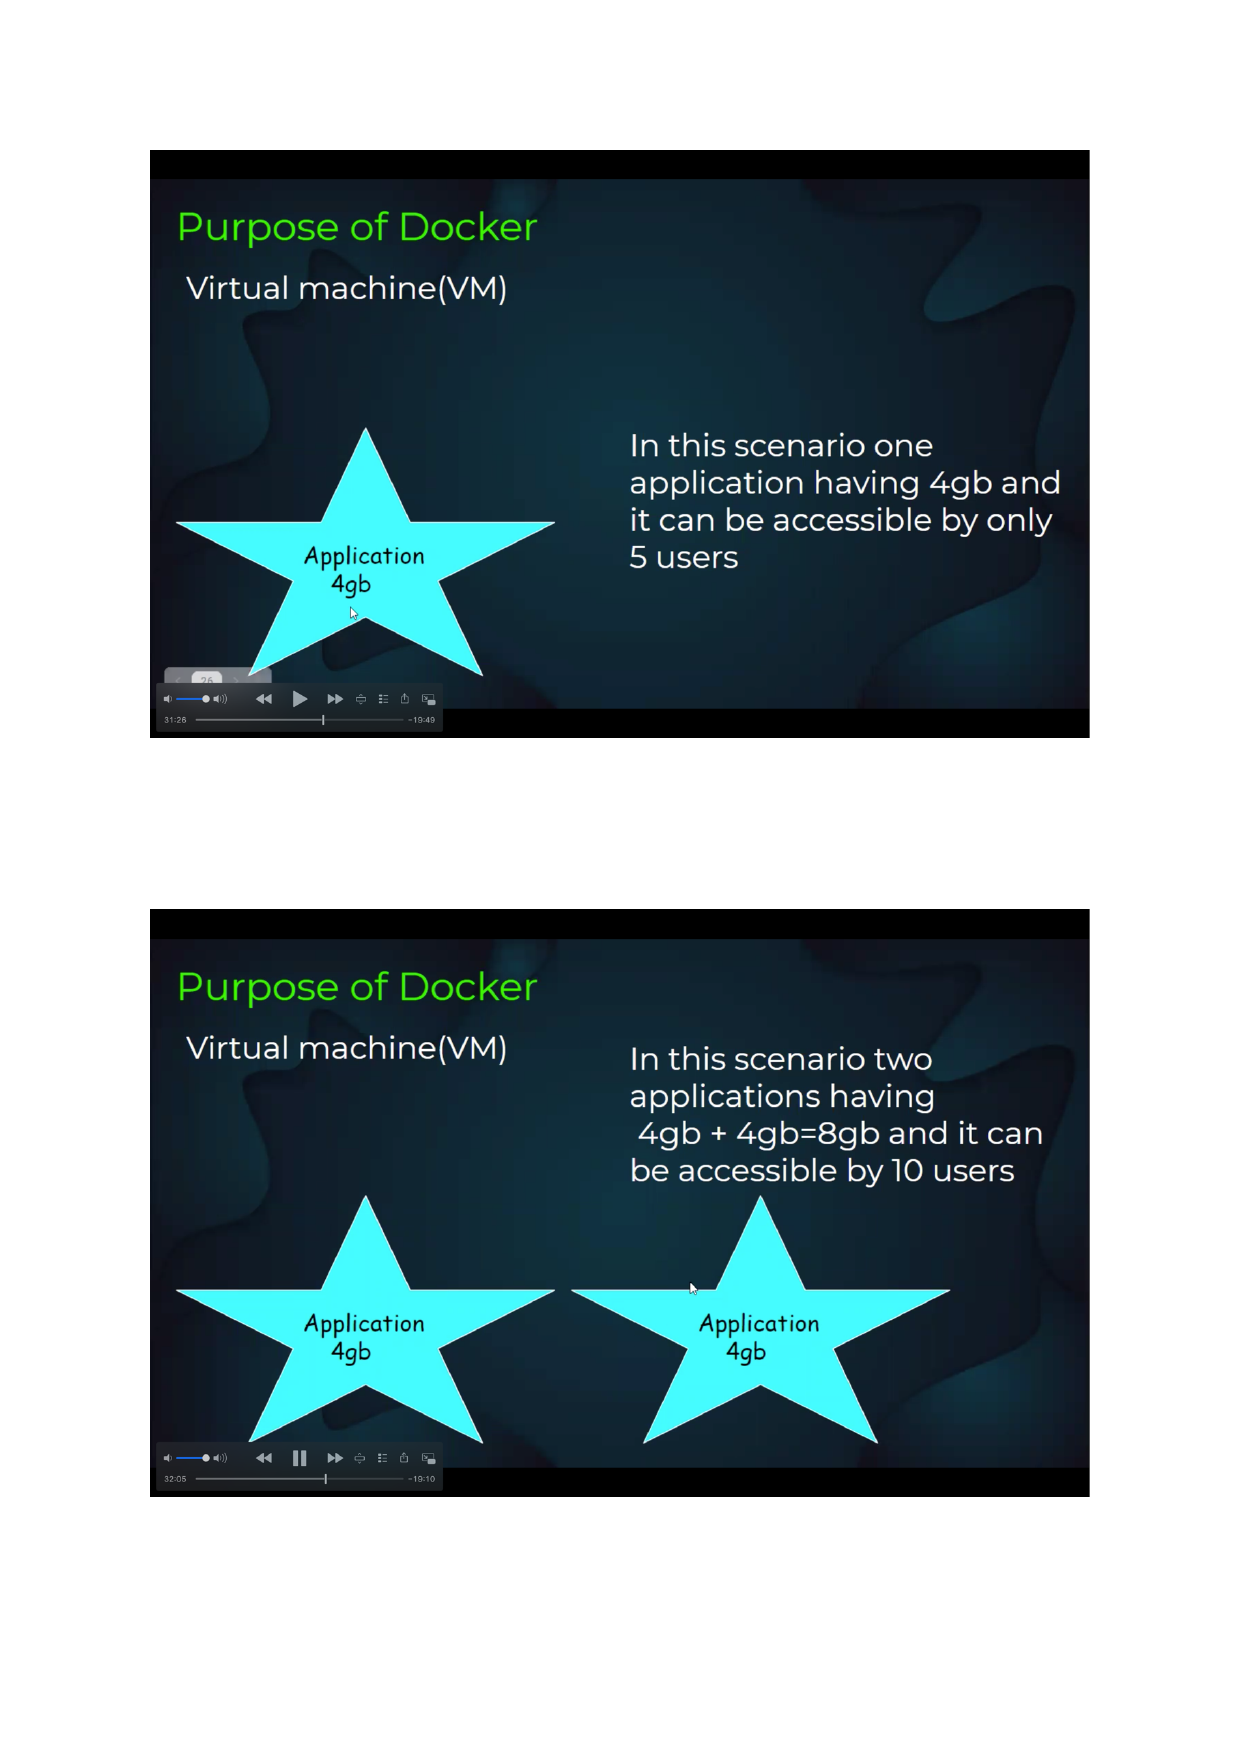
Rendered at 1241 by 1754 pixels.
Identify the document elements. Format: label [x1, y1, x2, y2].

picture [150, 909, 1090, 1497]
picture [150, 150, 1090, 738]
